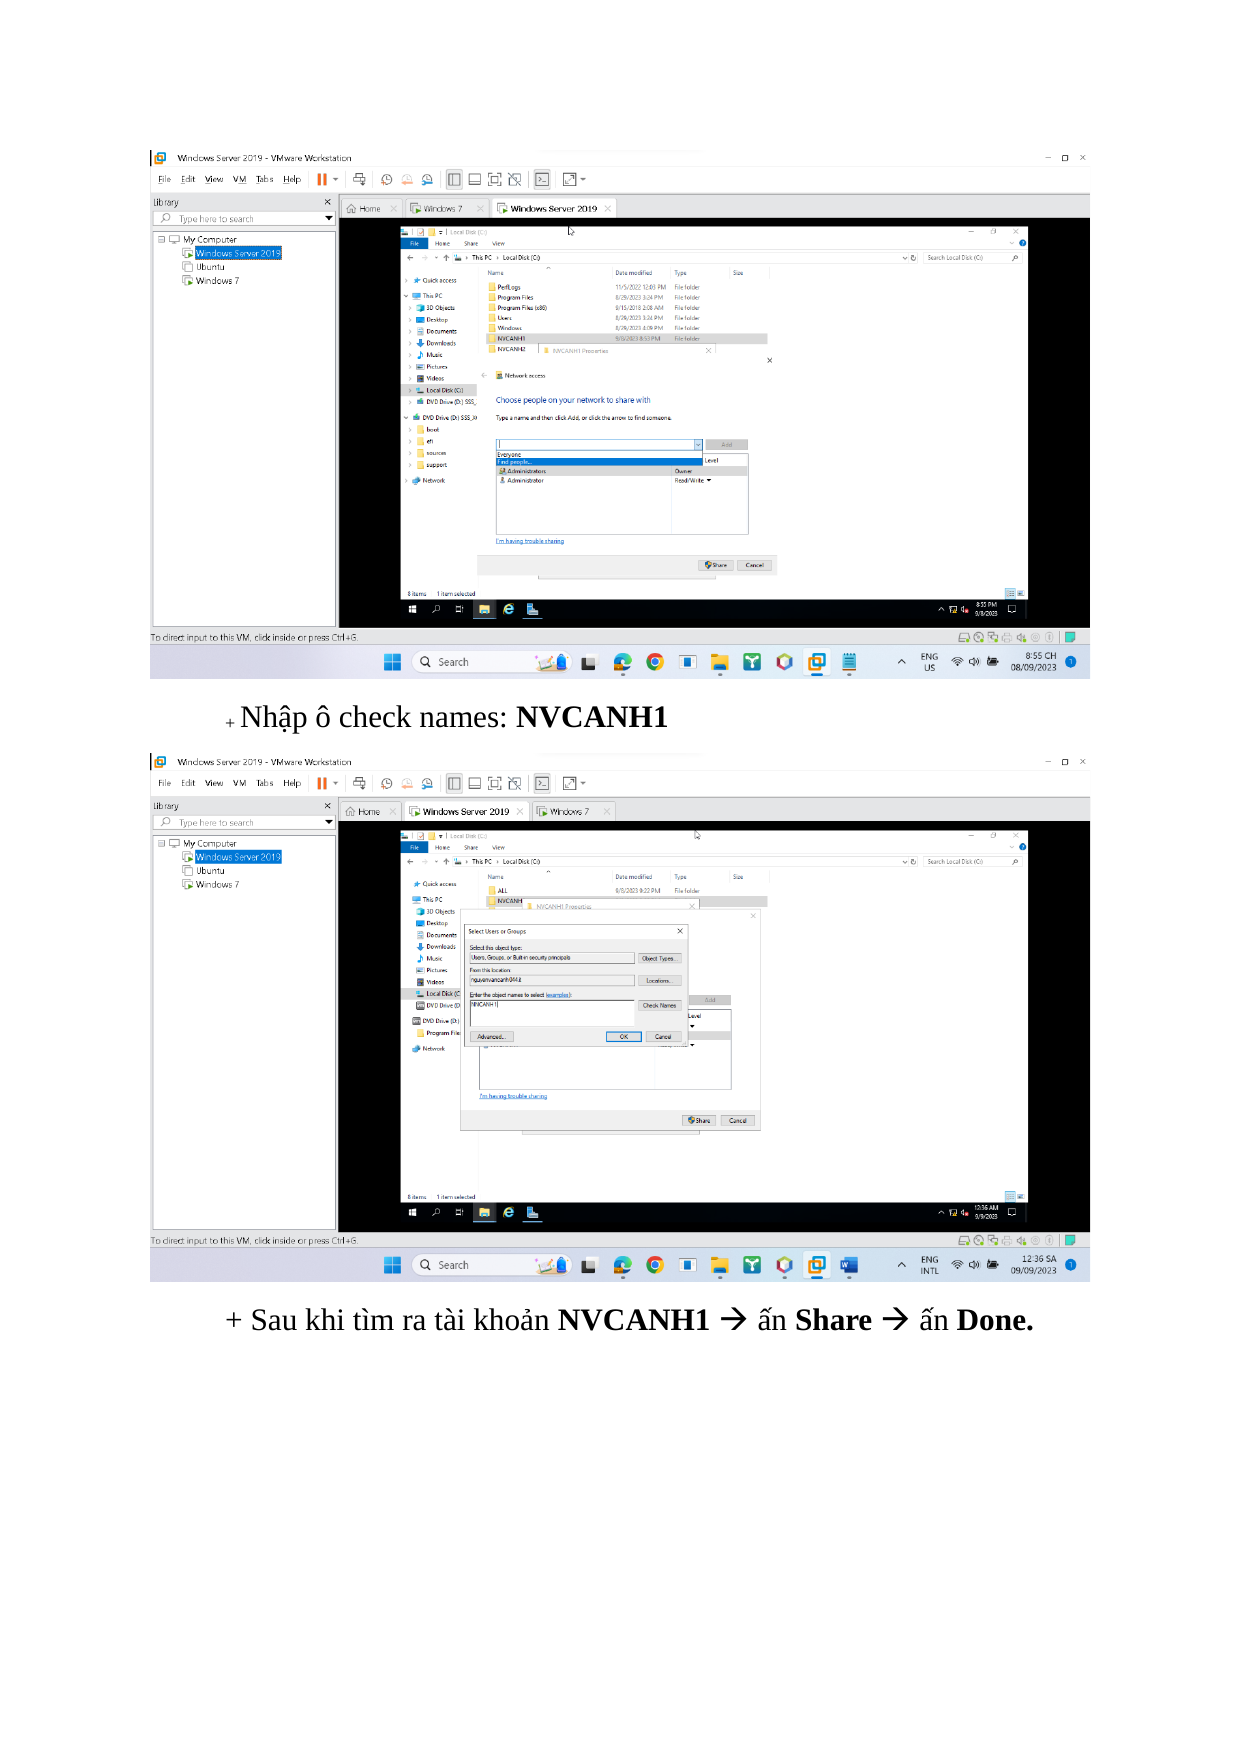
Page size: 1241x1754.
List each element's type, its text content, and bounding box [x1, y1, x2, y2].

text + Nhập ô check names: NVCANH1 [150, 698, 1090, 734]
picture [150, 150, 1091, 679]
picture [150, 753, 1091, 1282]
text + Sau khi tìm ra tài khoản NVCANH1 ấn Share ấn Done. [150, 1301, 1090, 1337]
